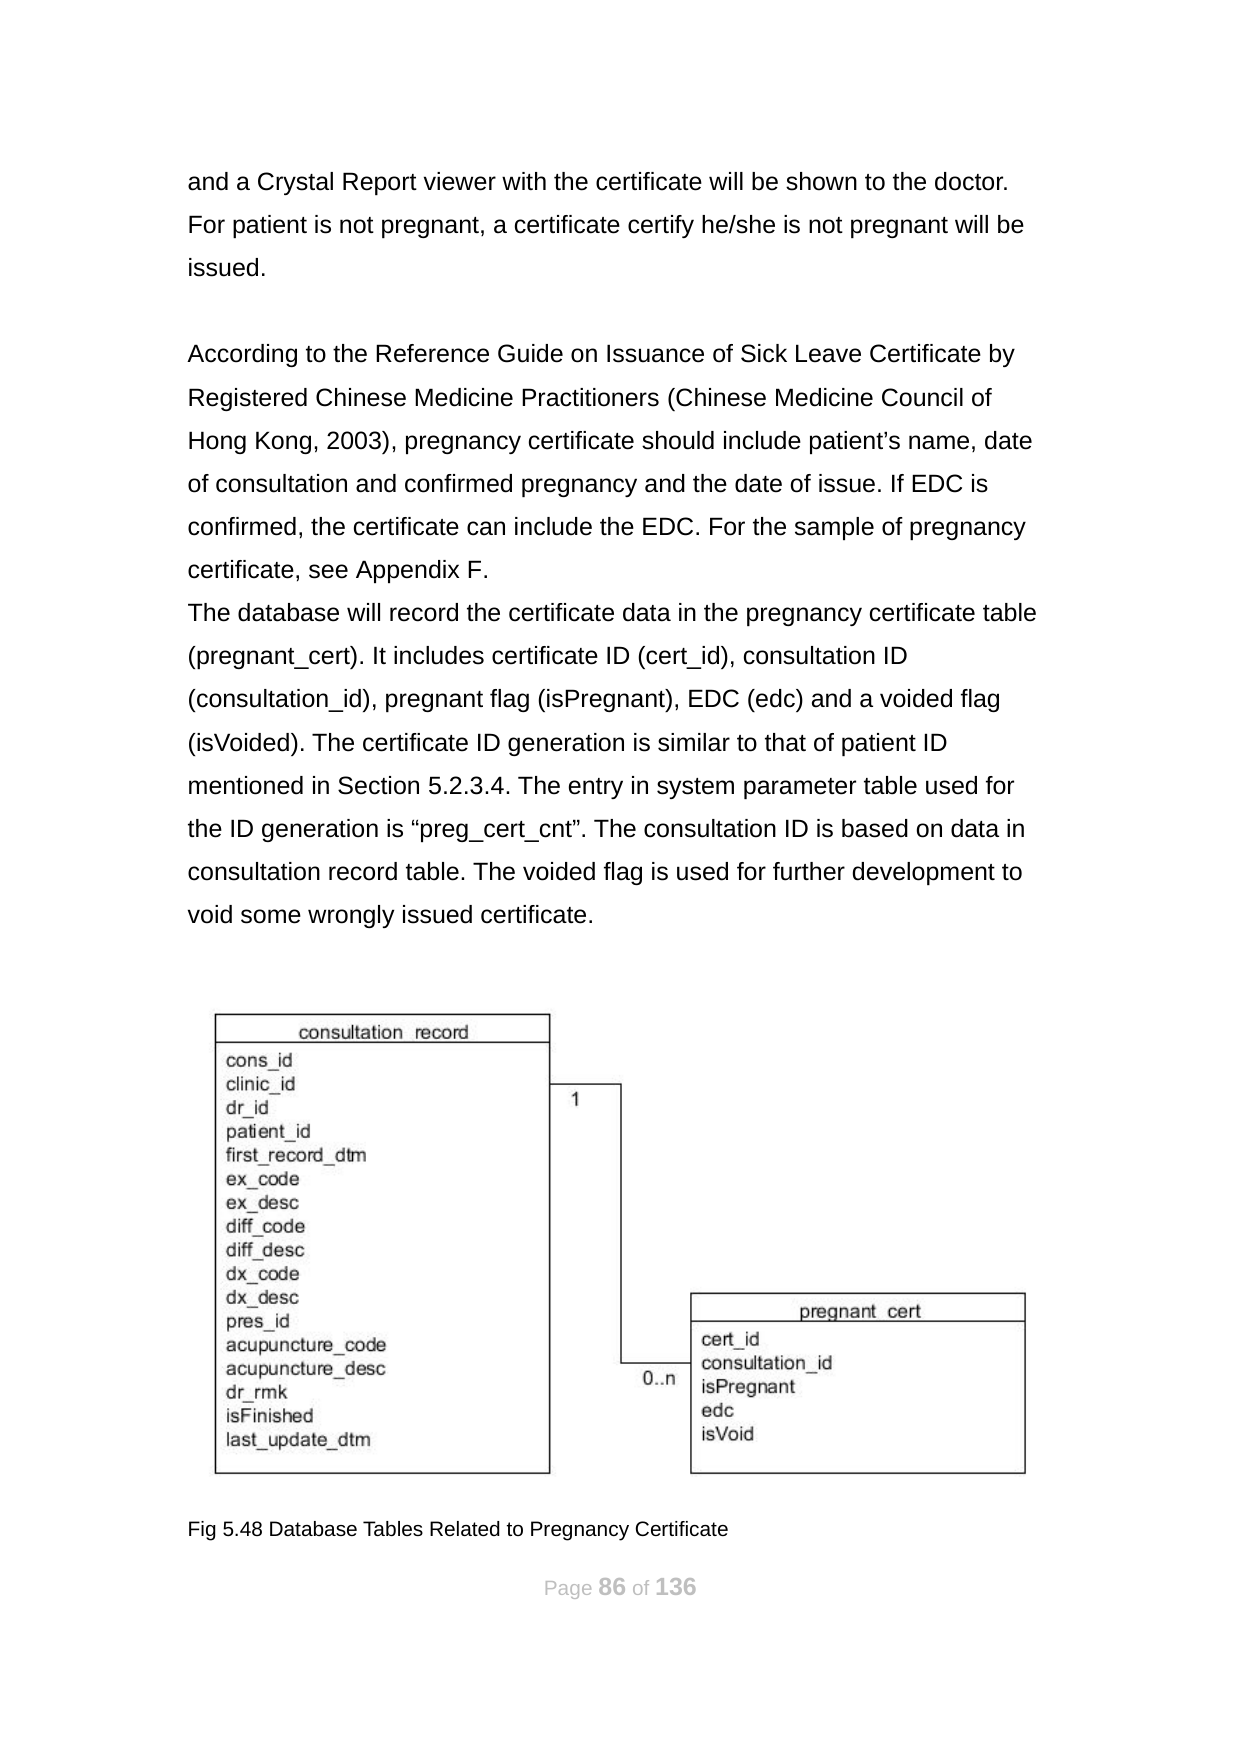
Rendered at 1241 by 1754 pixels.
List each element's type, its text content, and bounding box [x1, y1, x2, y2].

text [187, 167, 1053, 282]
text According to the Reference Guide on Issuance of Sick Leave Certificate by Registered Chinese Medicine Practitioners, pregnancy certificate should include patient’s name, date of consultation and confirmed pregnancy and the date of issue. If EDC is confirmed, the certificate can include the EDC. For the sample of pregnancy certificate, see Appendix F. [187, 339, 1053, 584]
text The database will record the certificate data in the pregnancy certificate table (pregnant_cert). It includes certificate ID (cert_id), consultation ID (consultation_id), pregnant flag (isPregnant), EDC (edc) and a voided flag (isVoided). The certificate ID generation is similar to that of patient ID mentioned in Section 5.2.3.4. The entry in system parameter table used for the ID generation is “preg_cert_cnt”. The consultation ID is based on data in consultation record table. The voided flag is used for further development to void some wrongly issued certificate. [187, 598, 1053, 929]
picture [187, 986, 1054, 1502]
